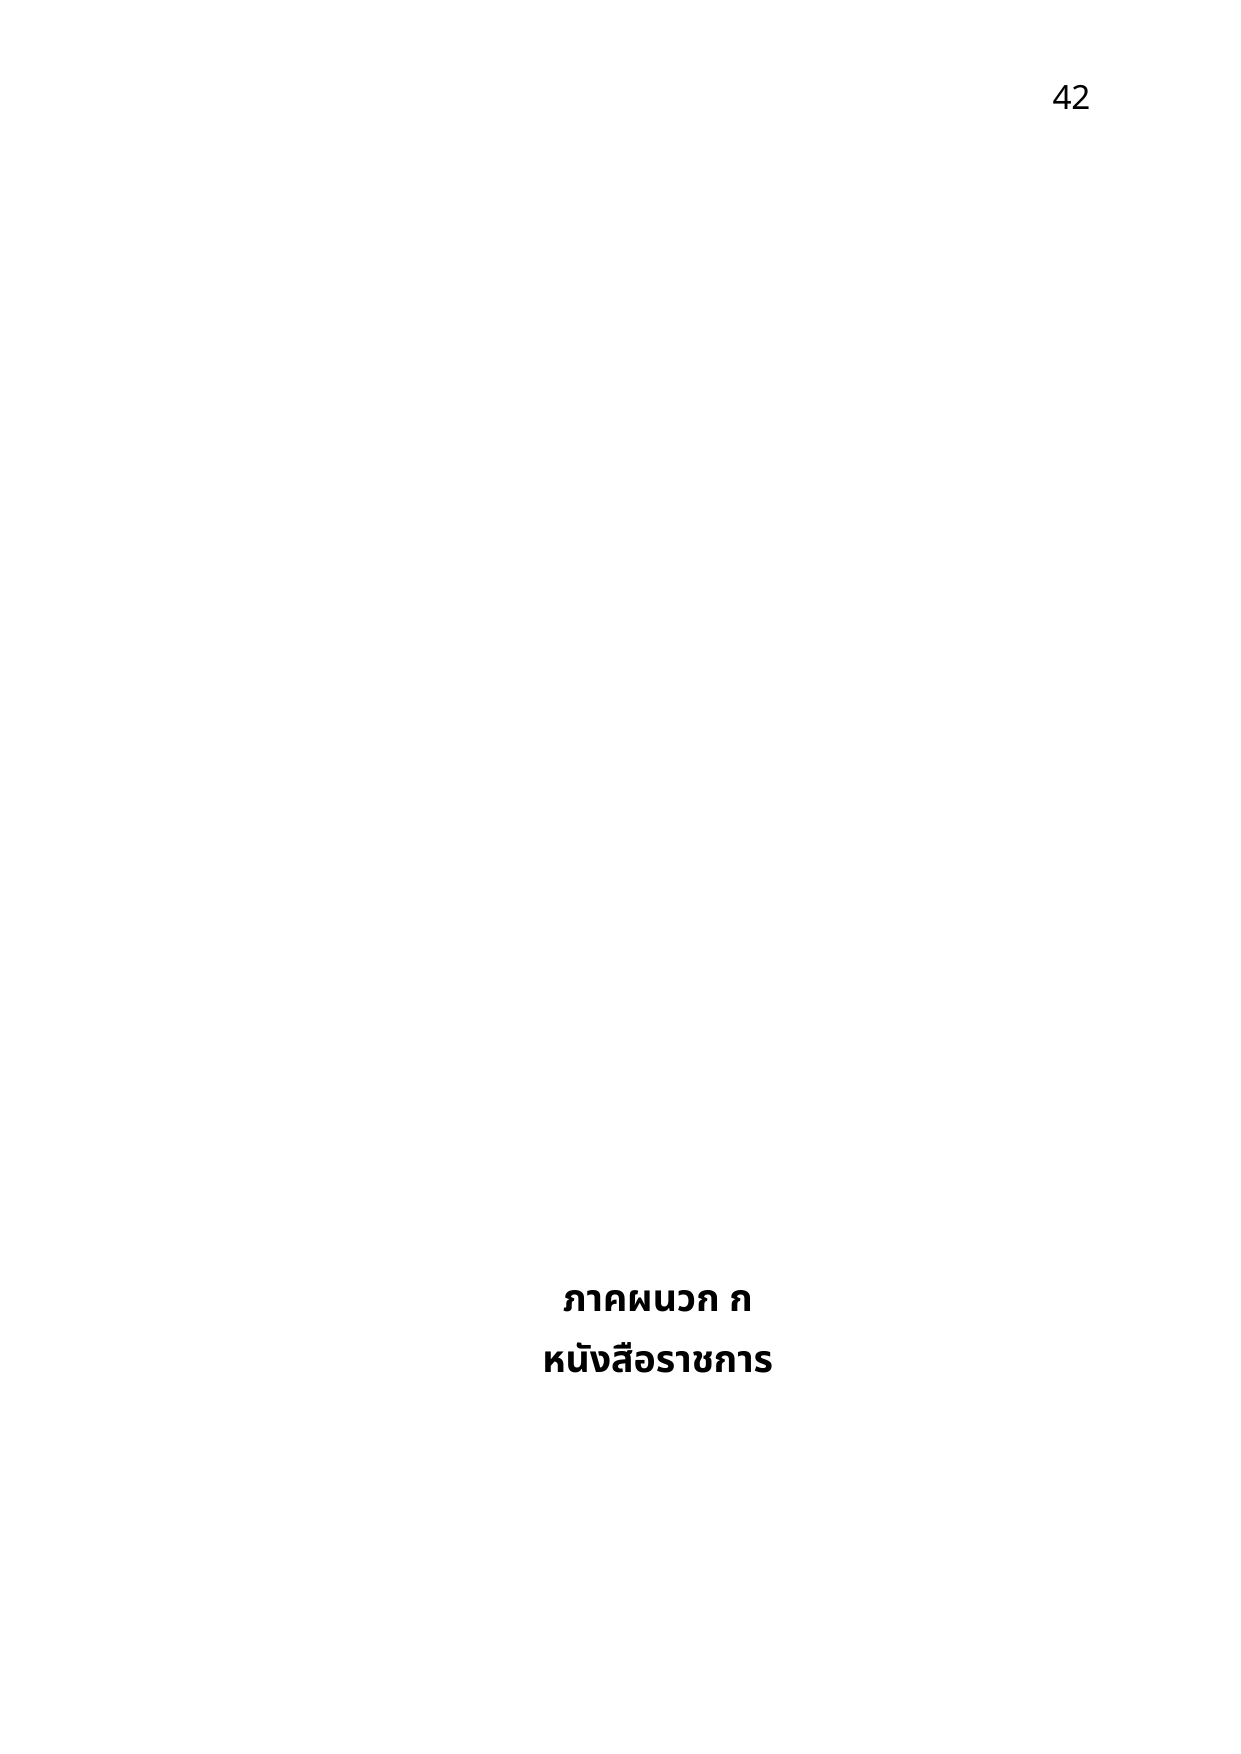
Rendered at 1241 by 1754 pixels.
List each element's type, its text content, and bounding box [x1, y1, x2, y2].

text หนังสือราชการ [225, 1333, 1090, 1390]
text ภาคผนวก ก [225, 1272, 1090, 1329]
